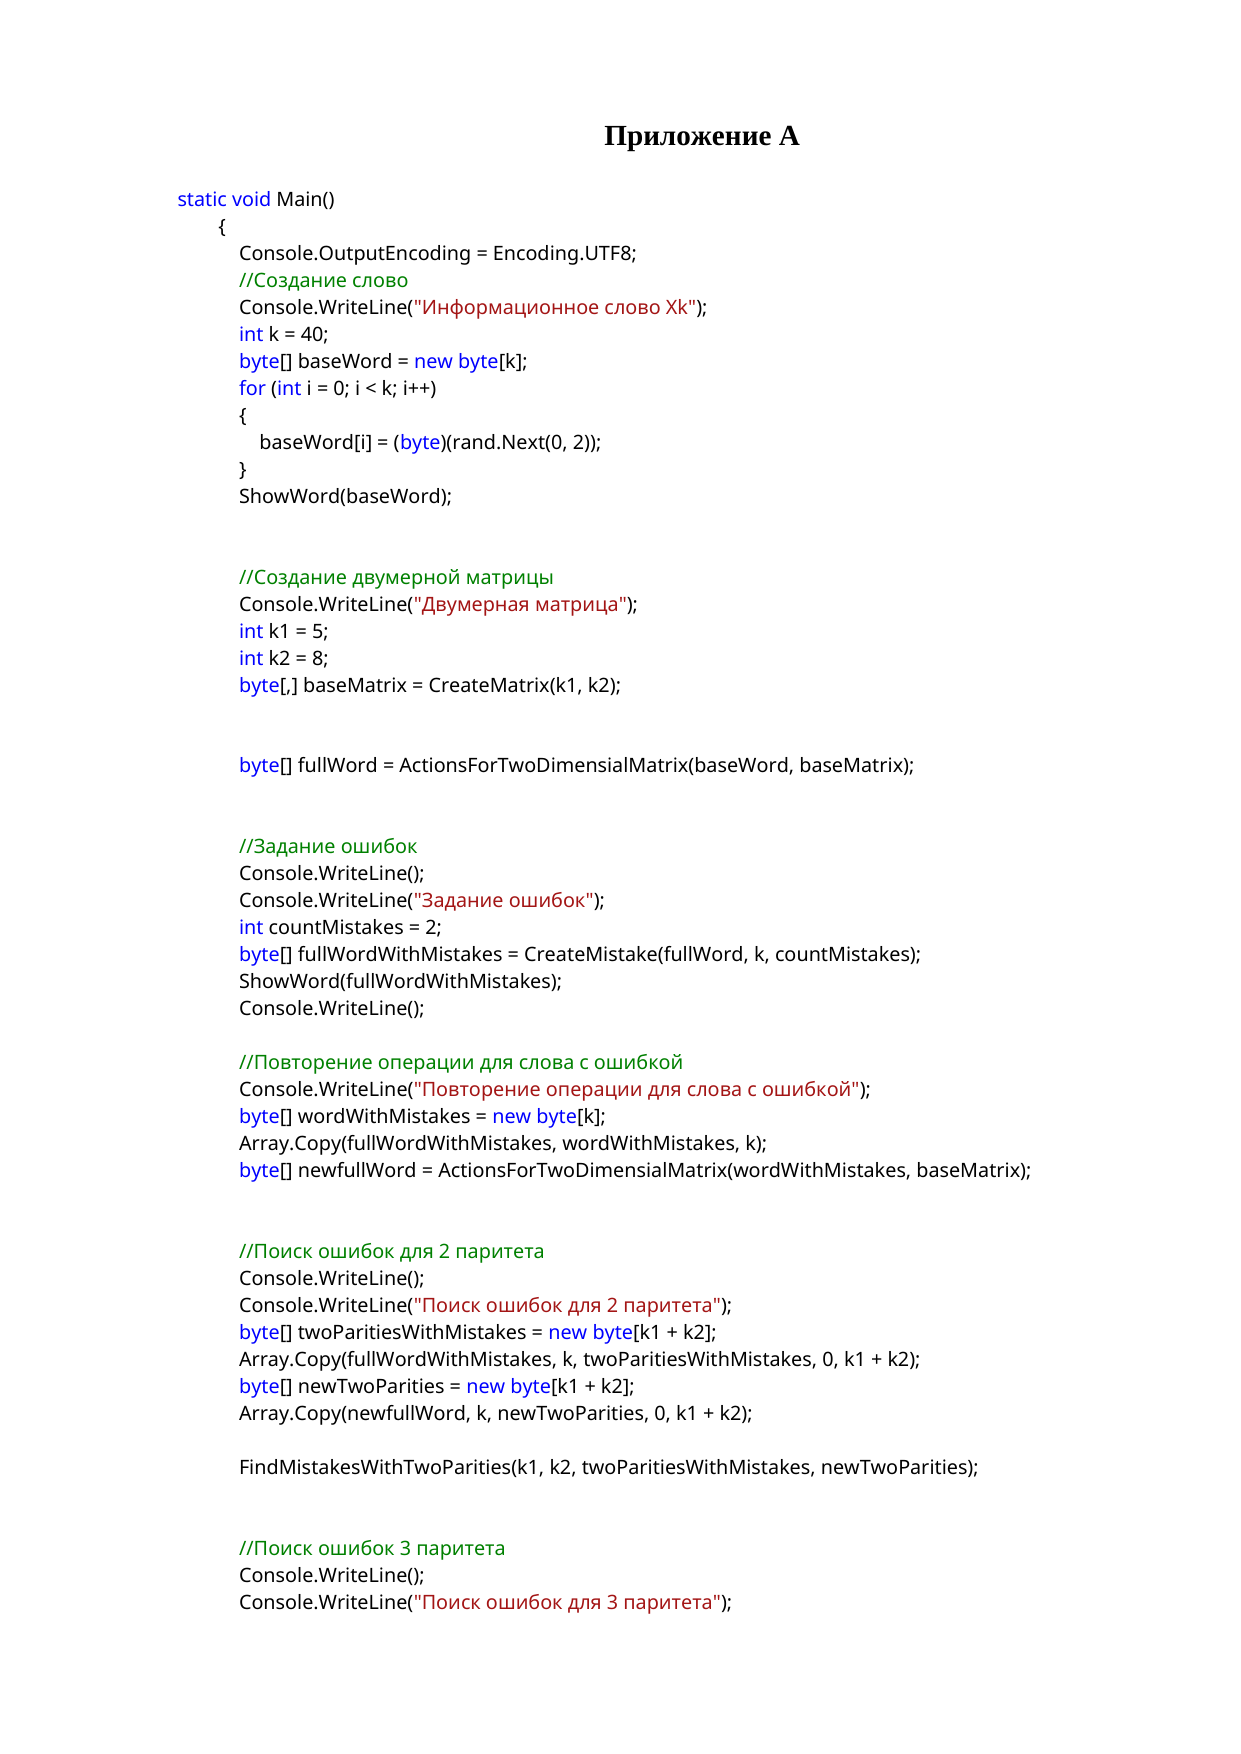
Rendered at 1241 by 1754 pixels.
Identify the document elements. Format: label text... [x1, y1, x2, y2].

text byte[,] baseMatrix = CreateMatrix(k1, k2); [177, 671, 1152, 698]
text Array.Copy(newfullWord, k, newTwoParities, 0, k1 + k2); [177, 1399, 1152, 1426]
text Приложение А [177, 118, 1152, 152]
text Array.Copy(fullWordWithMistakes, wordWithMistakes, k); [177, 1129, 1152, 1156]
text int countMistakes = 2; [177, 914, 1152, 941]
text Console.OutputEncoding = Encoding.UTF8; [177, 239, 1152, 266]
text Console.WriteLine("Поиск ошибок для 2 паритета"); [177, 1291, 1152, 1318]
text Console.WriteLine("Информационное слово Xk"); [177, 293, 1152, 320]
text byte[] wordWithMistakes = new byte[k]; [177, 1102, 1152, 1129]
text byte[] baseWord = new byte[k]; [177, 347, 1152, 374]
text byte[] newfullWord = ActionsForTwoDimensialMatrix(wordWithMistakes, baseMatrix); [177, 1156, 1152, 1183]
text Console.WriteLine("Поиск ошибок для 3 паритета"); [177, 1588, 1152, 1615]
text Console.WriteLine("Задание ошибок"); [177, 887, 1152, 914]
text //Создание двумерной матрицы [177, 563, 1152, 590]
text FindMistakesWithTwoParities(k1, k2, twoParitiesWithMistakes, newTwoParities); [177, 1453, 1152, 1480]
text { [177, 212, 1152, 239]
text //Задание ошибок [177, 833, 1152, 860]
text Console.WriteLine(); [177, 860, 1152, 887]
text int k1 = 5; [177, 617, 1152, 644]
text Console.WriteLine(); [177, 994, 1152, 1022]
text Console.WriteLine(); [177, 1561, 1152, 1588]
text byte[] newTwoParities = new byte[k1 + k2]; [177, 1372, 1152, 1399]
text byte[] fullWord = ActionsForTwoDimensialMatrix(baseWord, baseMatrix); [177, 752, 1152, 779]
text //Поиск ошибок 3 паритета [177, 1534, 1152, 1561]
text baseWord[i] = (byte)(rand.Next(0, 2)); [177, 428, 1152, 455]
text } [177, 455, 1152, 482]
text //Создание слово [177, 266, 1152, 293]
text Array.Copy(fullWordWithMistakes, k, twoParitiesWithMistakes, 0, k1 + k2); [177, 1345, 1152, 1372]
text //Поиск ошибок для 2 паритета [177, 1237, 1152, 1264]
text ShowWord(baseWord); [177, 482, 1152, 509]
text Console.WriteLine("Двумерная матрица"); [177, 590, 1152, 617]
text //Повторение операции для слова с ошибкой [177, 1048, 1152, 1076]
text for (int i = 0; i < k; i++) [177, 374, 1152, 401]
text Console.WriteLine("Повторение операции для слова с ошибкой"); [177, 1076, 1152, 1102]
text { [177, 401, 1152, 428]
text static void Main() [177, 185, 1152, 212]
text int k = 40; [177, 320, 1152, 347]
text byte[] fullWordWithMistakes = CreateMistake(fullWord, k, countMistakes); [177, 941, 1152, 968]
text int k2 = 8; [177, 644, 1152, 671]
text Console.WriteLine(); [177, 1264, 1152, 1291]
text ShowWord(fullWordWithMistakes); [177, 968, 1152, 994]
text byte[] twoParitiesWithMistakes = new byte[k1 + k2]; [177, 1318, 1152, 1345]
